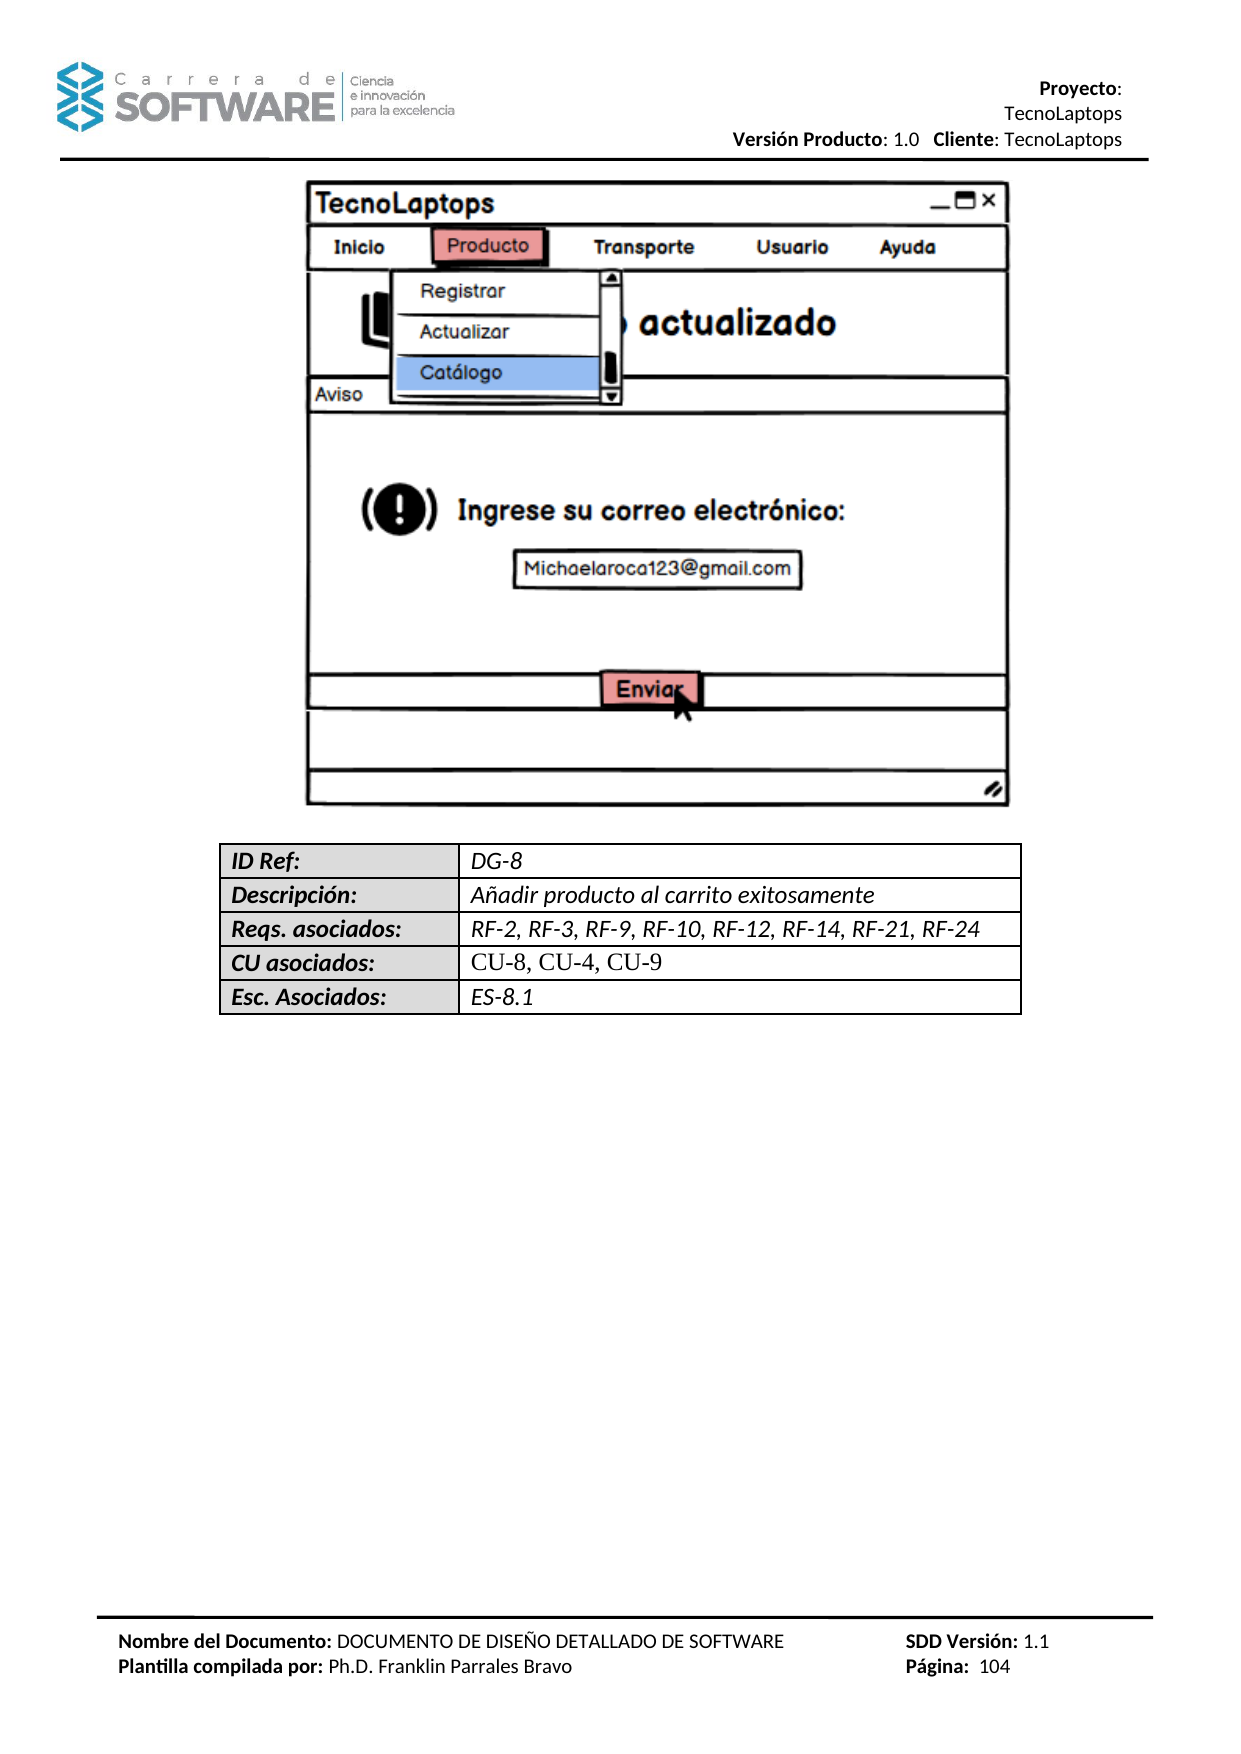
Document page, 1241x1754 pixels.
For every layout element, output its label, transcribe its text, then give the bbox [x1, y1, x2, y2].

table_cell Esc. Asociados: [221, 981, 458, 1013]
table_cell Añadir producto al carrito exitosamente [460, 879, 1020, 911]
table_header DG-8 [460, 845, 1020, 877]
table_cell CU-8, CU-4, CU-9 [460, 947, 1020, 979]
table_cell ES-8.1 [460, 981, 1020, 1013]
table_cell Reqs. asociados: [221, 913, 458, 945]
table_cell CU asociados: [221, 947, 458, 979]
picture [302, 180, 1014, 815]
table_cell RF-2, RF-3, RF-9, RF-10, RF-12, RF-14, RF-21, RF-24 [460, 913, 1020, 945]
picture [46, 46, 461, 154]
table_cell Descripción: [221, 879, 458, 911]
table_header ID Ref: [221, 845, 458, 877]
